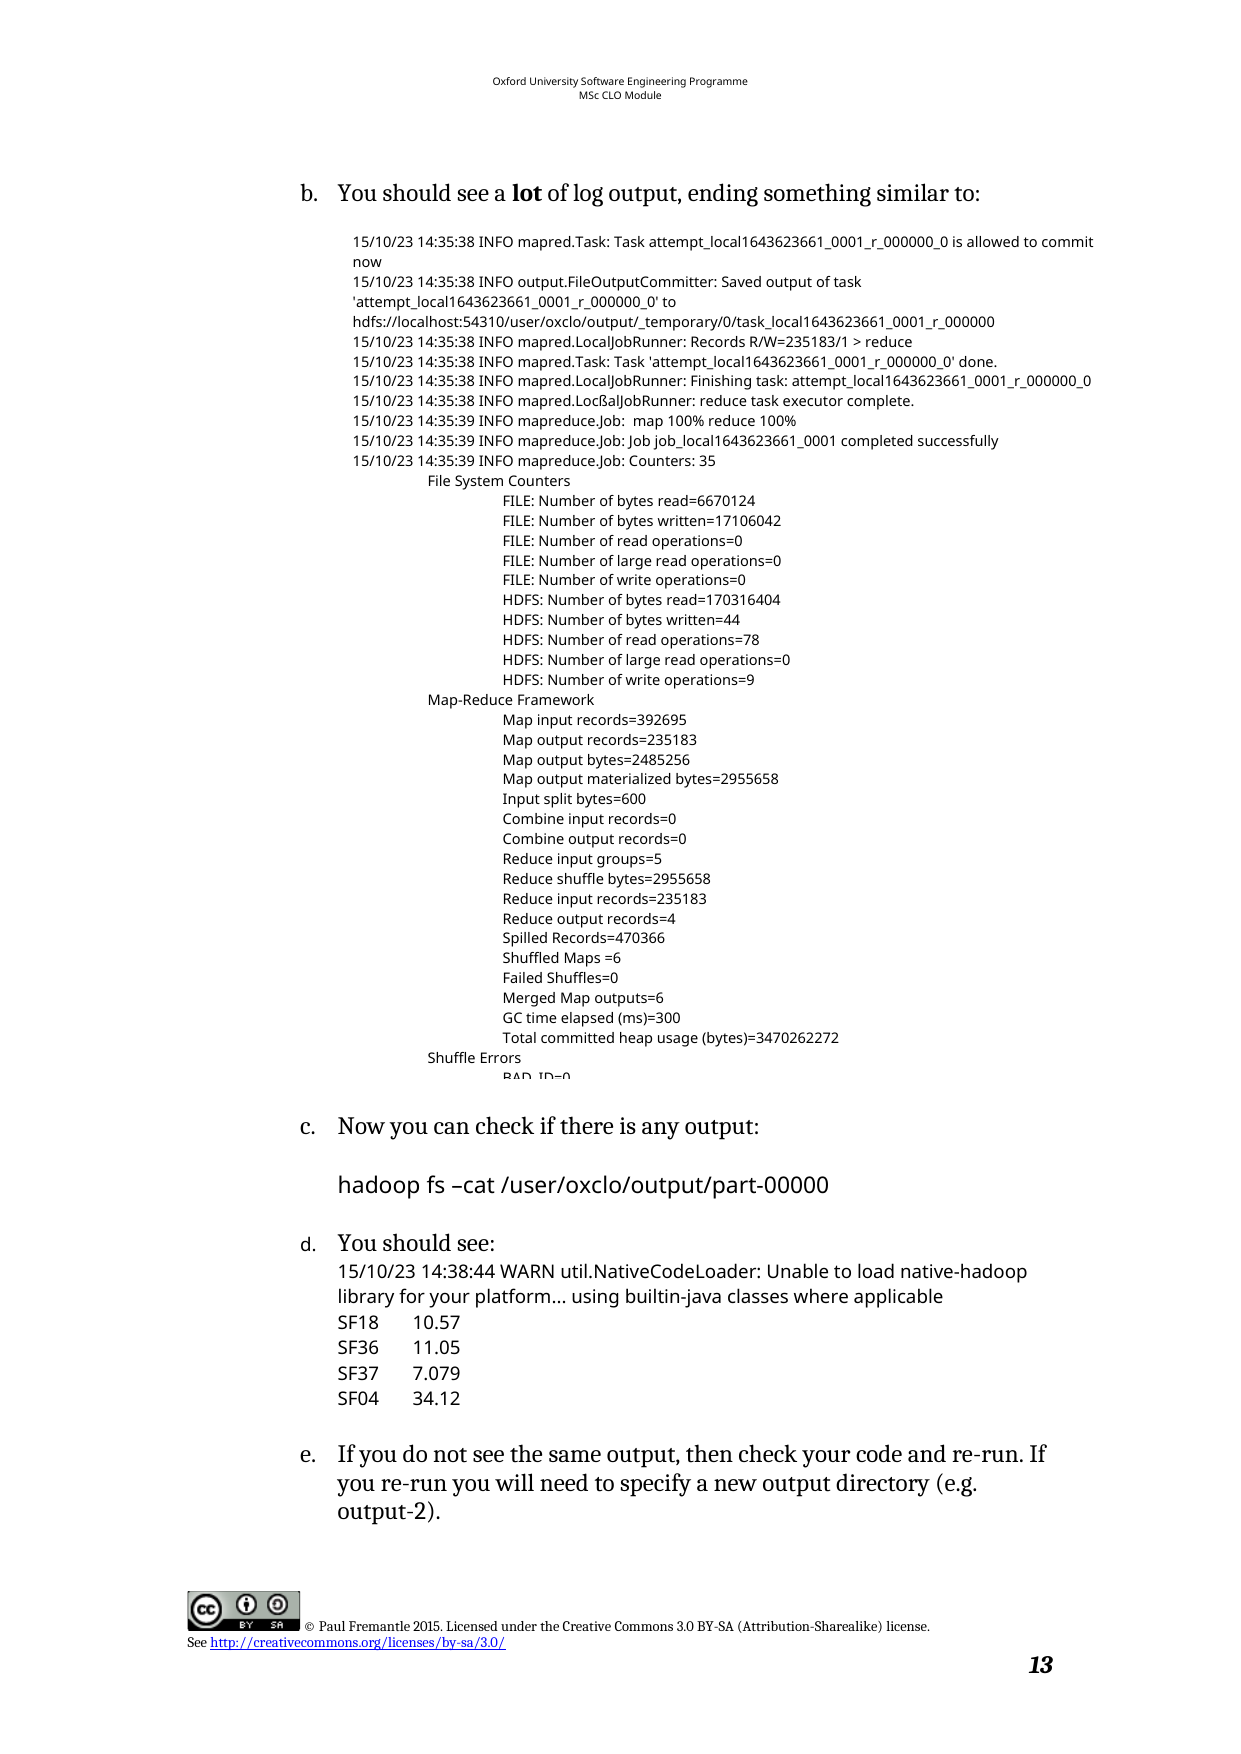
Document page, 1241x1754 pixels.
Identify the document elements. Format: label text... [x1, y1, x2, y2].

list SF18 10.57 [337, 1309, 1053, 1334]
list You should see: 15/10/23 14:38:44 WARN util.NativeCodeLoader: Unable to load native-hadoop library for your platform... using builtin-java classes where applicable [300, 1229, 1053, 1309]
list If you do not see the same output, then check your code and re-run. If you re-run you will need to specify a new output directory (e.g. output-2). [300, 1440, 1053, 1526]
list SF04 34.12 [337, 1386, 1053, 1440]
list SF37 7.079 [337, 1360, 1053, 1386]
list You should see a lot of log output, ending something similar to: [300, 179, 1053, 1112]
picture [187, 1591, 300, 1631]
list SF36 11.05 [337, 1334, 1053, 1360]
list Now you can check if there is any output: hadoop fs –cat /user/oxclo/output/part-00000 [300, 1112, 1053, 1229]
